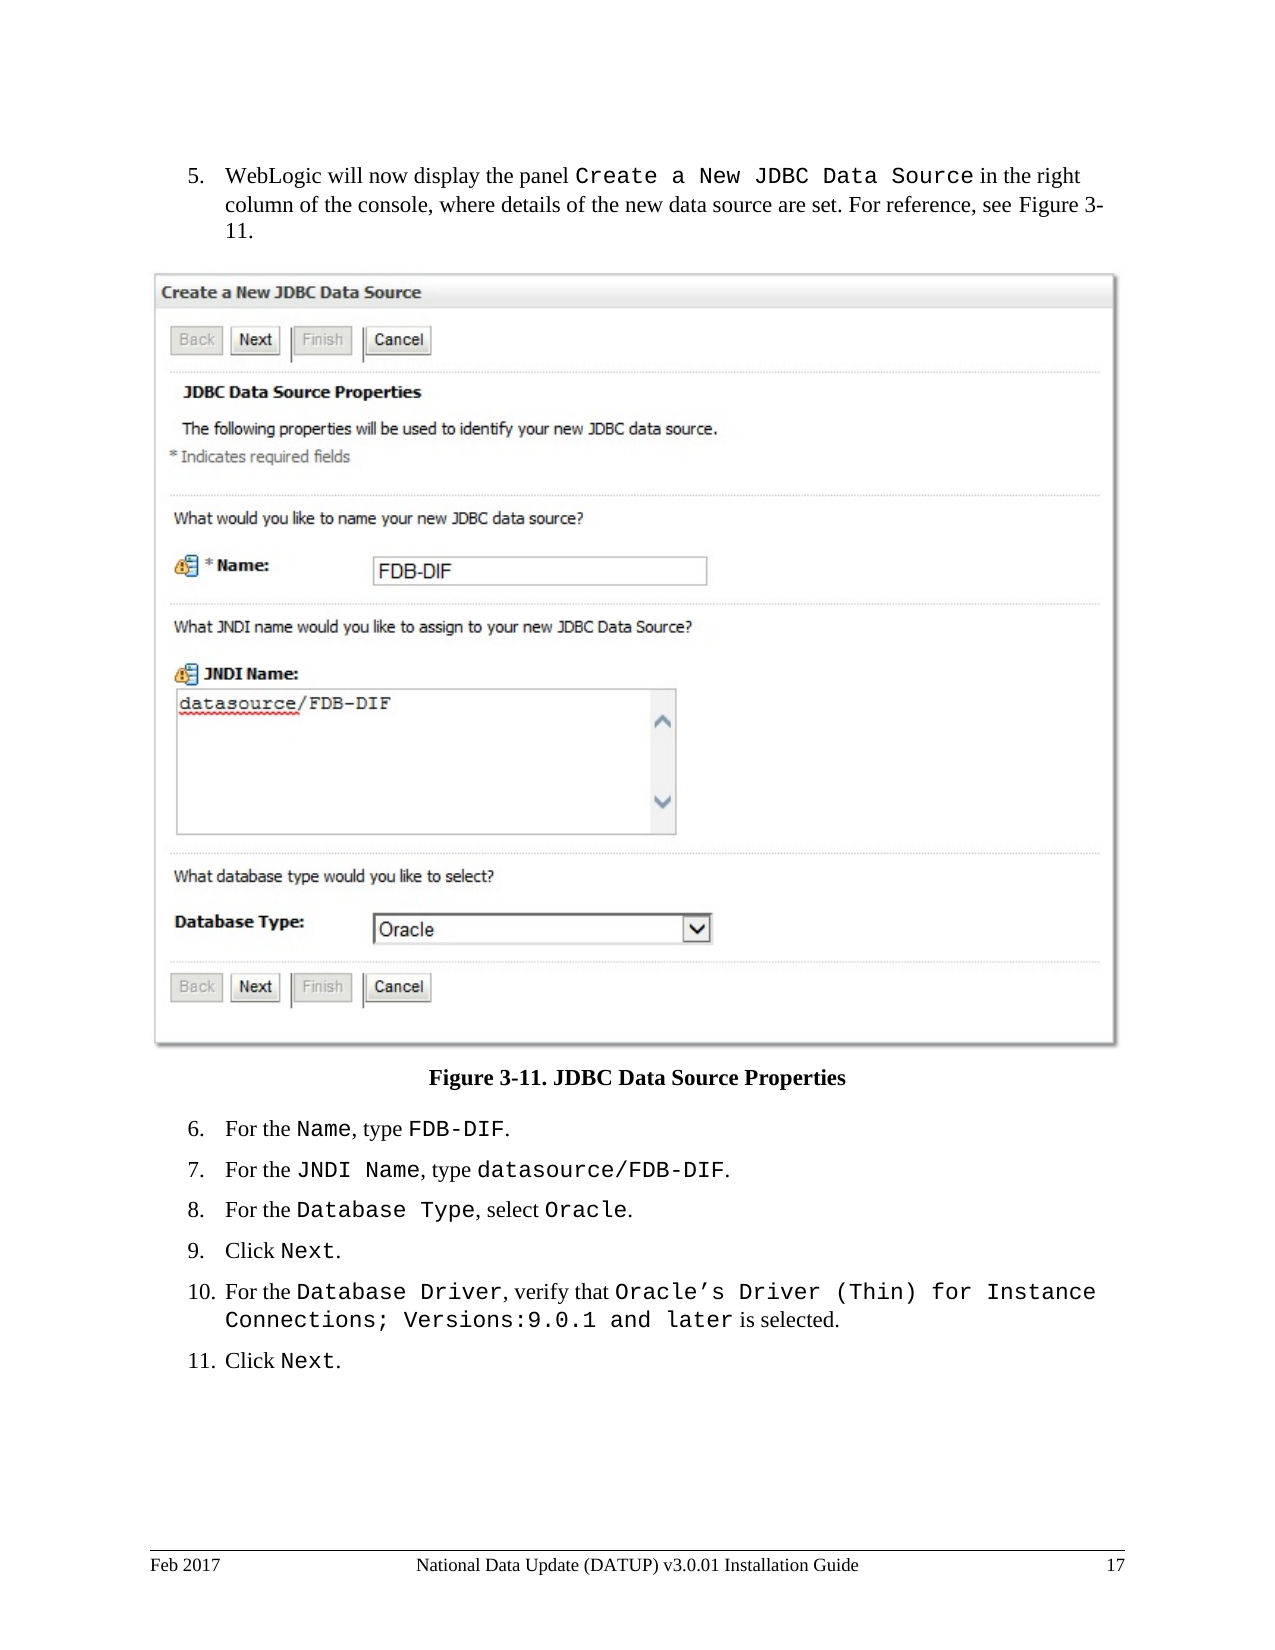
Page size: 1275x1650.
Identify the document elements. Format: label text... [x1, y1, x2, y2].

list For the Database Type, select Oracle. [187, 1196, 1125, 1224]
list For the JNDI Name, type datasource/FDB-DIF. [187, 1156, 1125, 1184]
picture [150, 269, 1125, 1051]
list WebLogic will now display the panel Create a New JDBC Data Source in the right column of the console, where details of the new data source are set. For reference, see Figure 3-11. [187, 162, 1125, 243]
list Click Next. [187, 1237, 1125, 1265]
list For the Name, type FDB-DIF. [187, 1115, 1125, 1143]
list For the Database Driver, verify that Oracle’s Driver (Thin) for Instance Connections; Versions:9.0.1 and later is selected. [187, 1278, 1125, 1334]
list Click Next. [187, 1347, 1125, 1375]
